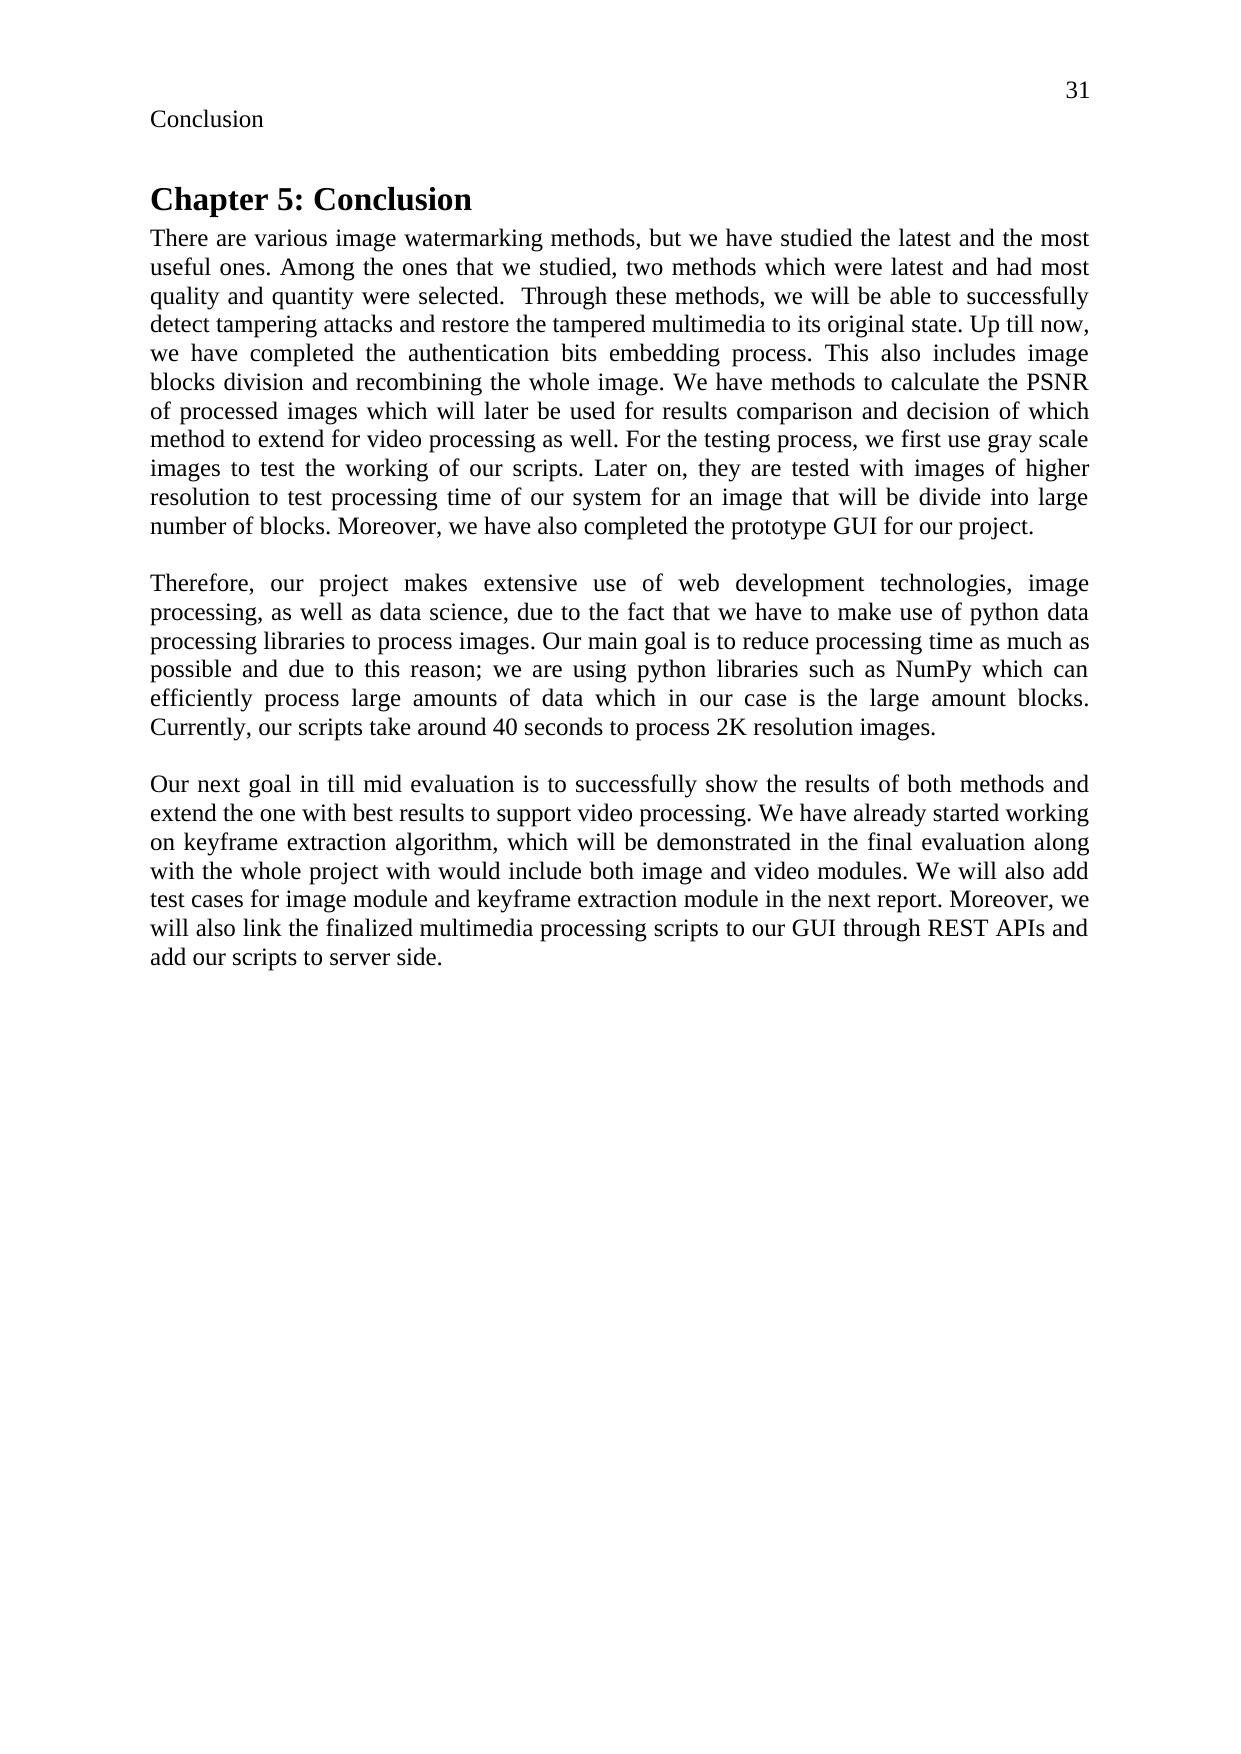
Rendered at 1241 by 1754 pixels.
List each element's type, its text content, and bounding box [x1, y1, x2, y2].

subtitle Conclusion [150, 179, 1090, 217]
text Our next goal in till mid evaluation is to successfully show the results of both methods and extend the one with best results to support video processing. We have already started working on keyframe extraction algorithm, which will be demonstrated in the final evaluation along with the whole project with would include both image and video modules. We will also add test cases for image module and keyframe extraction module in the next report. Moreover, we will also link the finalized multimedia processing scripts to our GUI through REST APIs and add our scripts to server side. [150, 769, 1090, 971]
text There are various image watermarking methods, but we have studied the latest and the most useful ones. Among the ones that we studied, two methods which were latest and had most quality and quantity were selected. Through these methods, we will be able to successfully detect tampering attacks and restore the tampered multimedia to its original state. Up till now, we have completed the authentication bits embedding process. This also includes image blocks division and recombining the whole image. We have methods to calculate the PSNR of processed images which will later be used for results comparison and decision of which method to extend for video processing as well. For the testing process, we first use gray scale images to test the working of our scripts. Later on, they are tested with images of higher resolution to test processing time of our system for an image that will be divide into large number of blocks. Moreover, we have also completed the prototype GUI for our project. [150, 223, 1090, 539]
text Therefore, our project makes extensive use of web development technologies, image processing, as well as data science, due to the fact that we have to make use of python data processing libraries to process images. Our main goal is to reduce processing time as much as possible and due to this reason; we are using python libraries such as NumPy which can efficiently process large amounts of data which in our case is the large amount blocks. Currently, our scripts take around 40 seconds to process 2K resolution images. [150, 568, 1090, 741]
